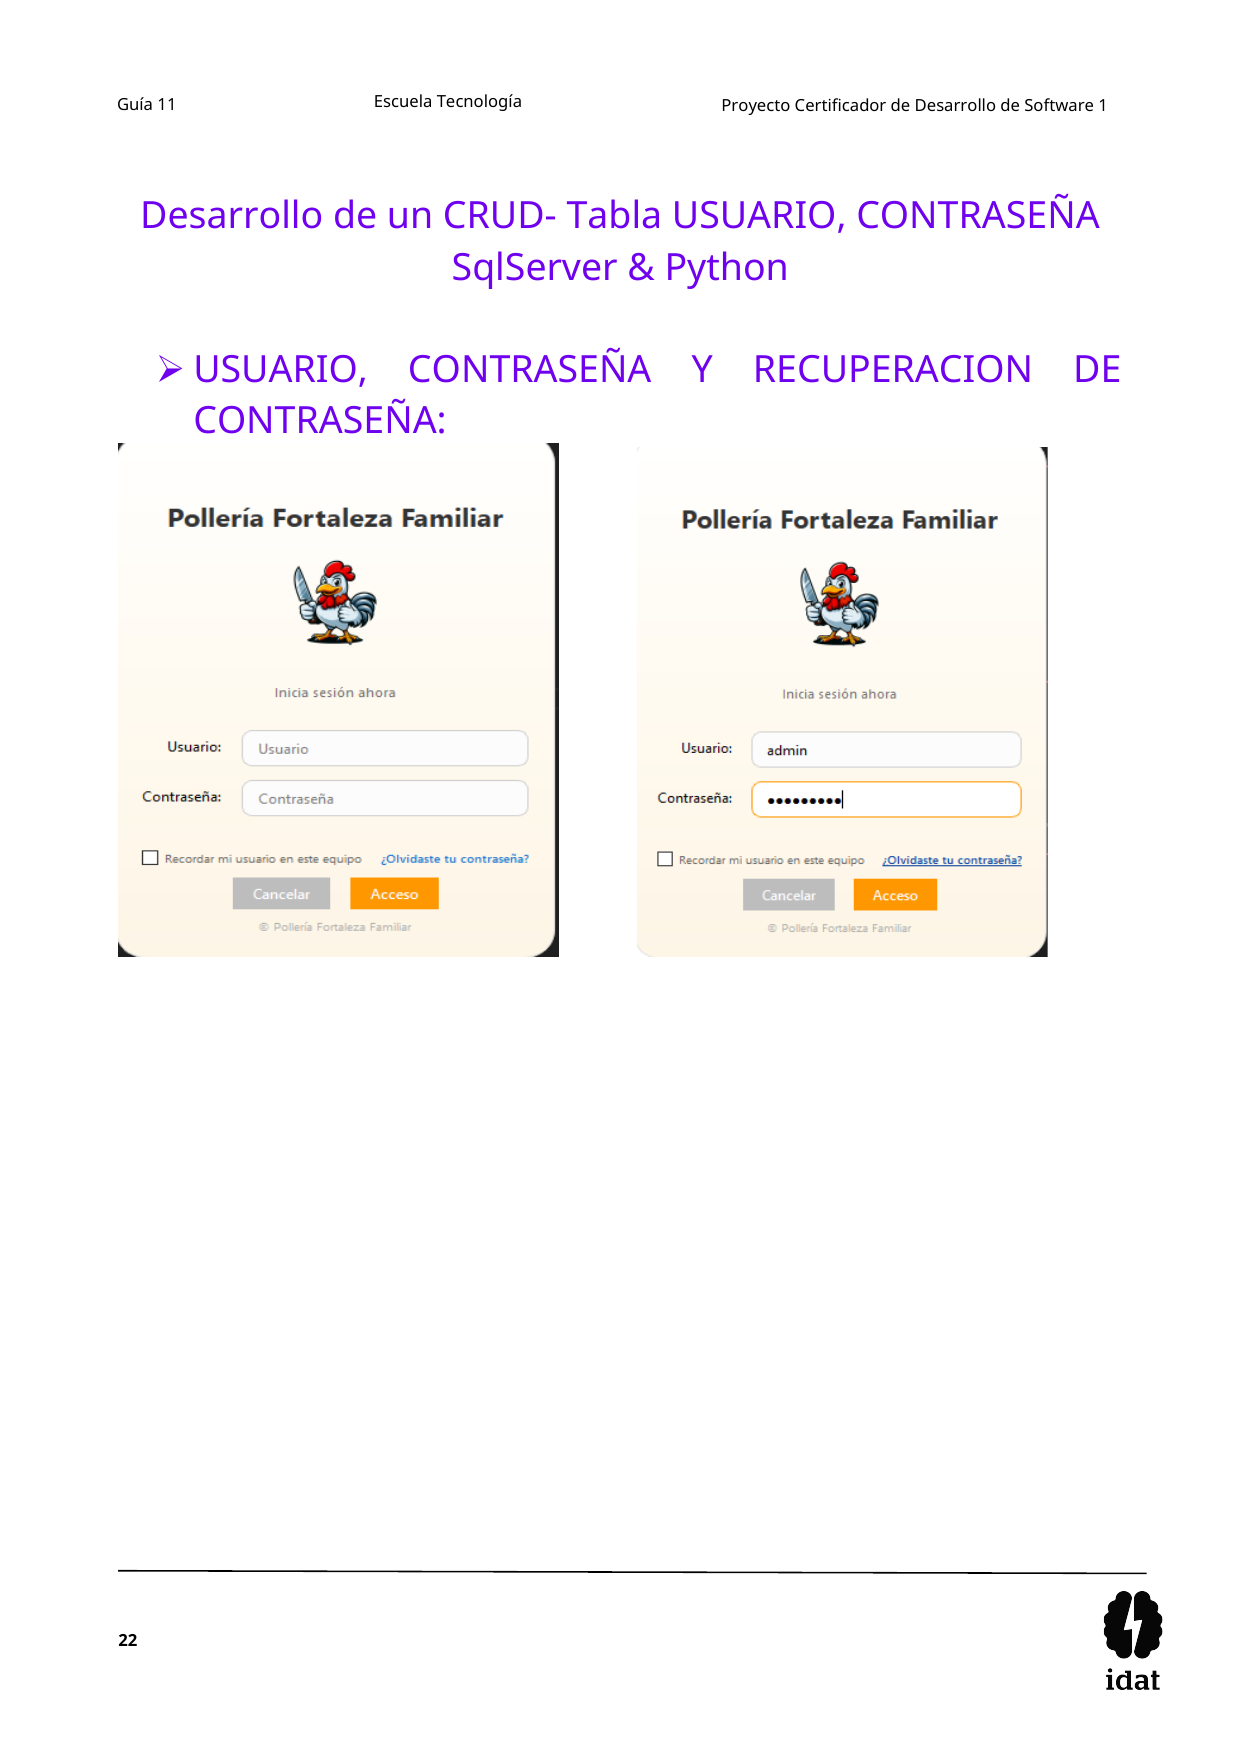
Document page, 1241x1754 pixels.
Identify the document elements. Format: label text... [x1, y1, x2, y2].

text Desarrollo de un CRUD- Tabla USUARIO, CONTRASEÑA [118, 189, 1122, 240]
picture [118, 443, 559, 957]
picture [636, 447, 1048, 957]
text SqlServer & Python [118, 240, 1122, 291]
list USUARIO, CONTRASEÑA Y RECUPERACION DE CONTRASEÑA: [156, 342, 1122, 444]
picture [1103, 1591, 1163, 1690]
